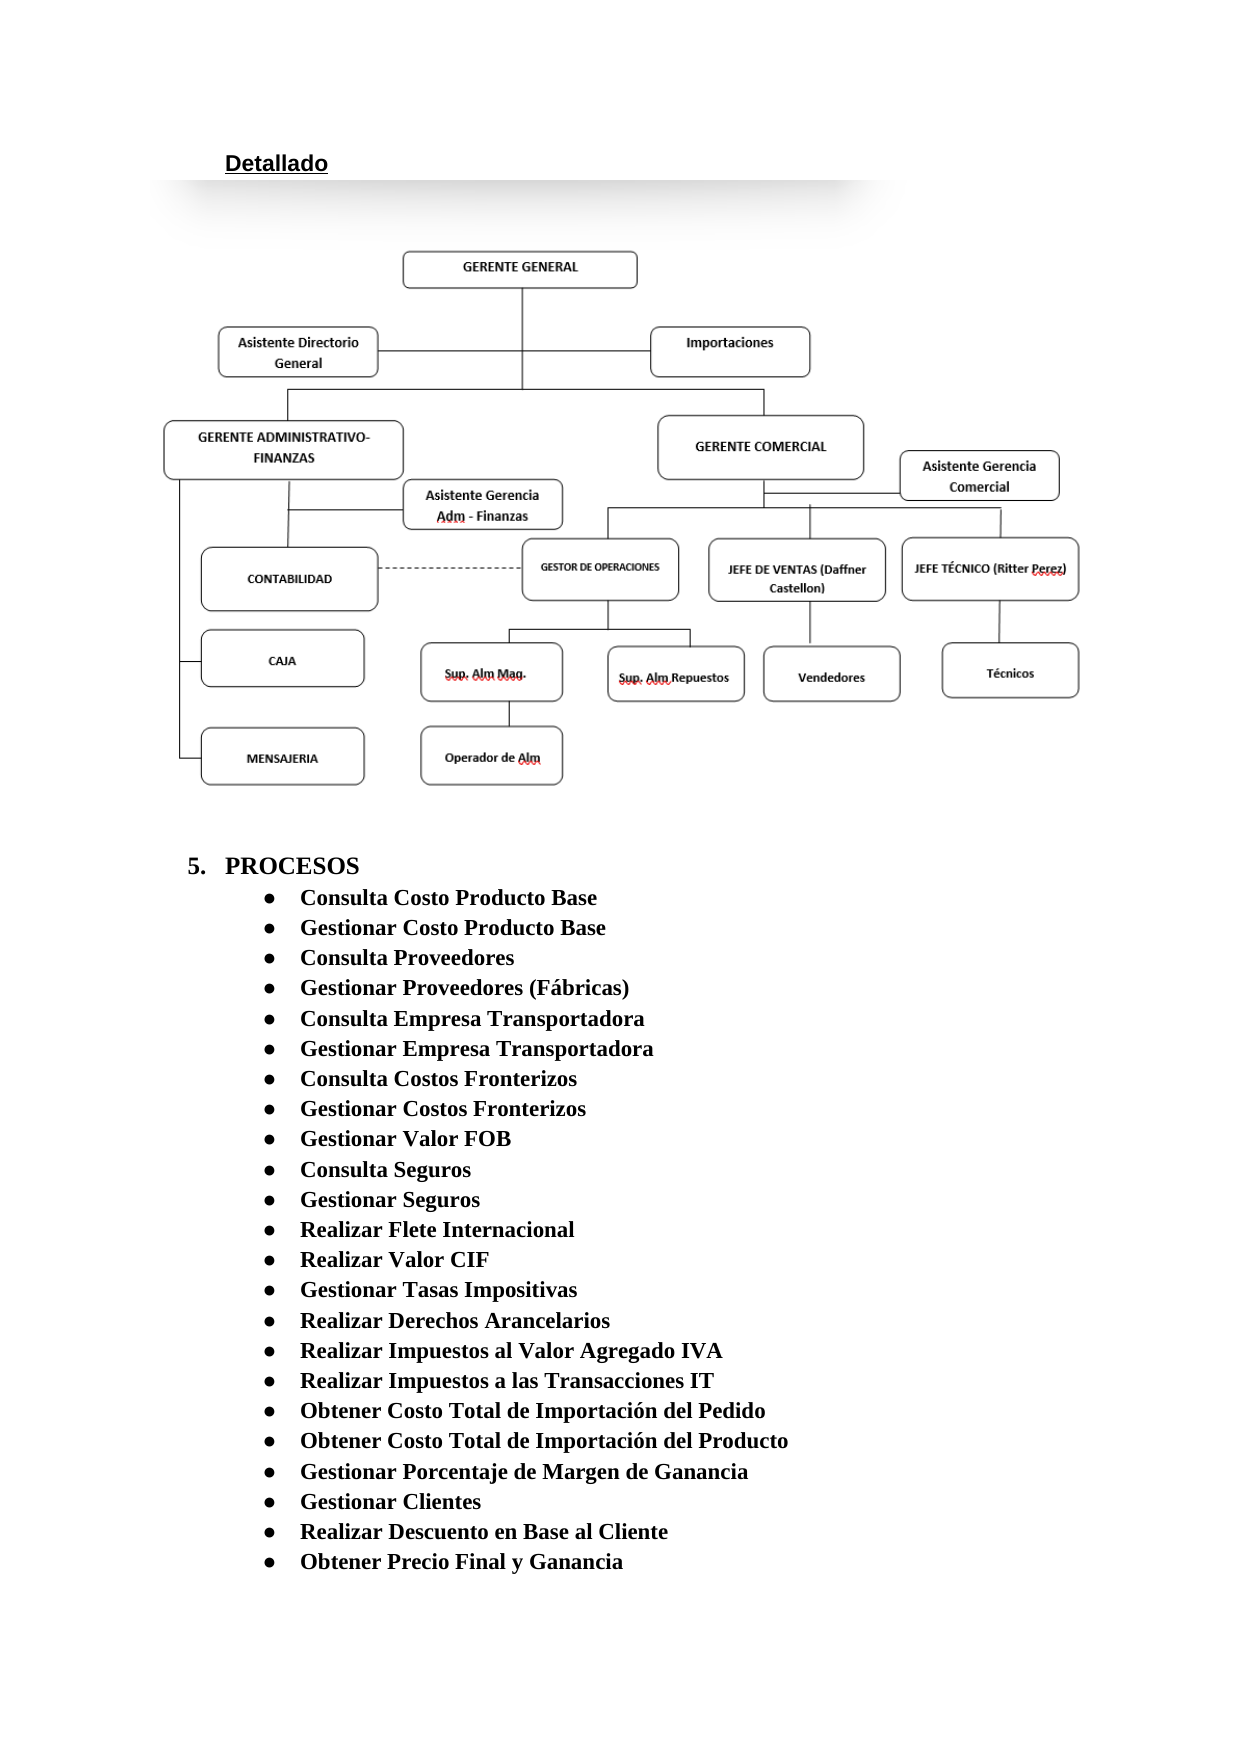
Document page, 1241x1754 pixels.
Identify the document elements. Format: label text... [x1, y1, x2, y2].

list Realizar Flete Internacional [262, 1216, 1090, 1242]
text Detallado [150, 150, 1090, 180]
list Realizar Valor CIF [262, 1246, 1090, 1273]
list Gestionar Seguros [262, 1186, 1090, 1212]
list Gestionar Valor FOB [262, 1125, 1090, 1152]
list Gestionar Costos Fronterizos [262, 1095, 1090, 1122]
list Gestionar Proveedores (Fábricas) [262, 974, 1090, 1001]
list Consulta Proveedores [262, 944, 1090, 971]
list Obtener Costo Total de Importación del Producto [262, 1427, 1090, 1454]
subtitle PROCESOS [187, 851, 1090, 879]
list Realizar Derechos Arancelarios [262, 1307, 1090, 1333]
list Consulta Seguros [262, 1156, 1090, 1182]
list Consulta Empresa Transportadora [262, 1004, 1090, 1031]
list Realizar Impuestos a las Transacciones IT [262, 1367, 1090, 1393]
list Consulta Costo Producto Base [262, 884, 1090, 910]
list Obtener Costo Total de Importación del Pedido [262, 1397, 1090, 1424]
list Gestionar Clientes [262, 1488, 1090, 1514]
list Gestionar Empresa Transportadora [262, 1035, 1090, 1061]
list Realizar Descuento en Base al Cliente [262, 1518, 1090, 1544]
picture [150, 180, 1091, 847]
list Obtener Precio Final y Ganancia [262, 1548, 1090, 1575]
list Gestionar Porcentaje de Margen de Ganancia [262, 1458, 1090, 1484]
list Consulta Costos Fronterizos [262, 1065, 1090, 1091]
list Gestionar Tasas Impositivas [262, 1276, 1090, 1303]
list Realizar Impuestos al Valor Agregado IVA [262, 1337, 1090, 1363]
list Gestionar Costo Producto Base [262, 914, 1090, 940]
